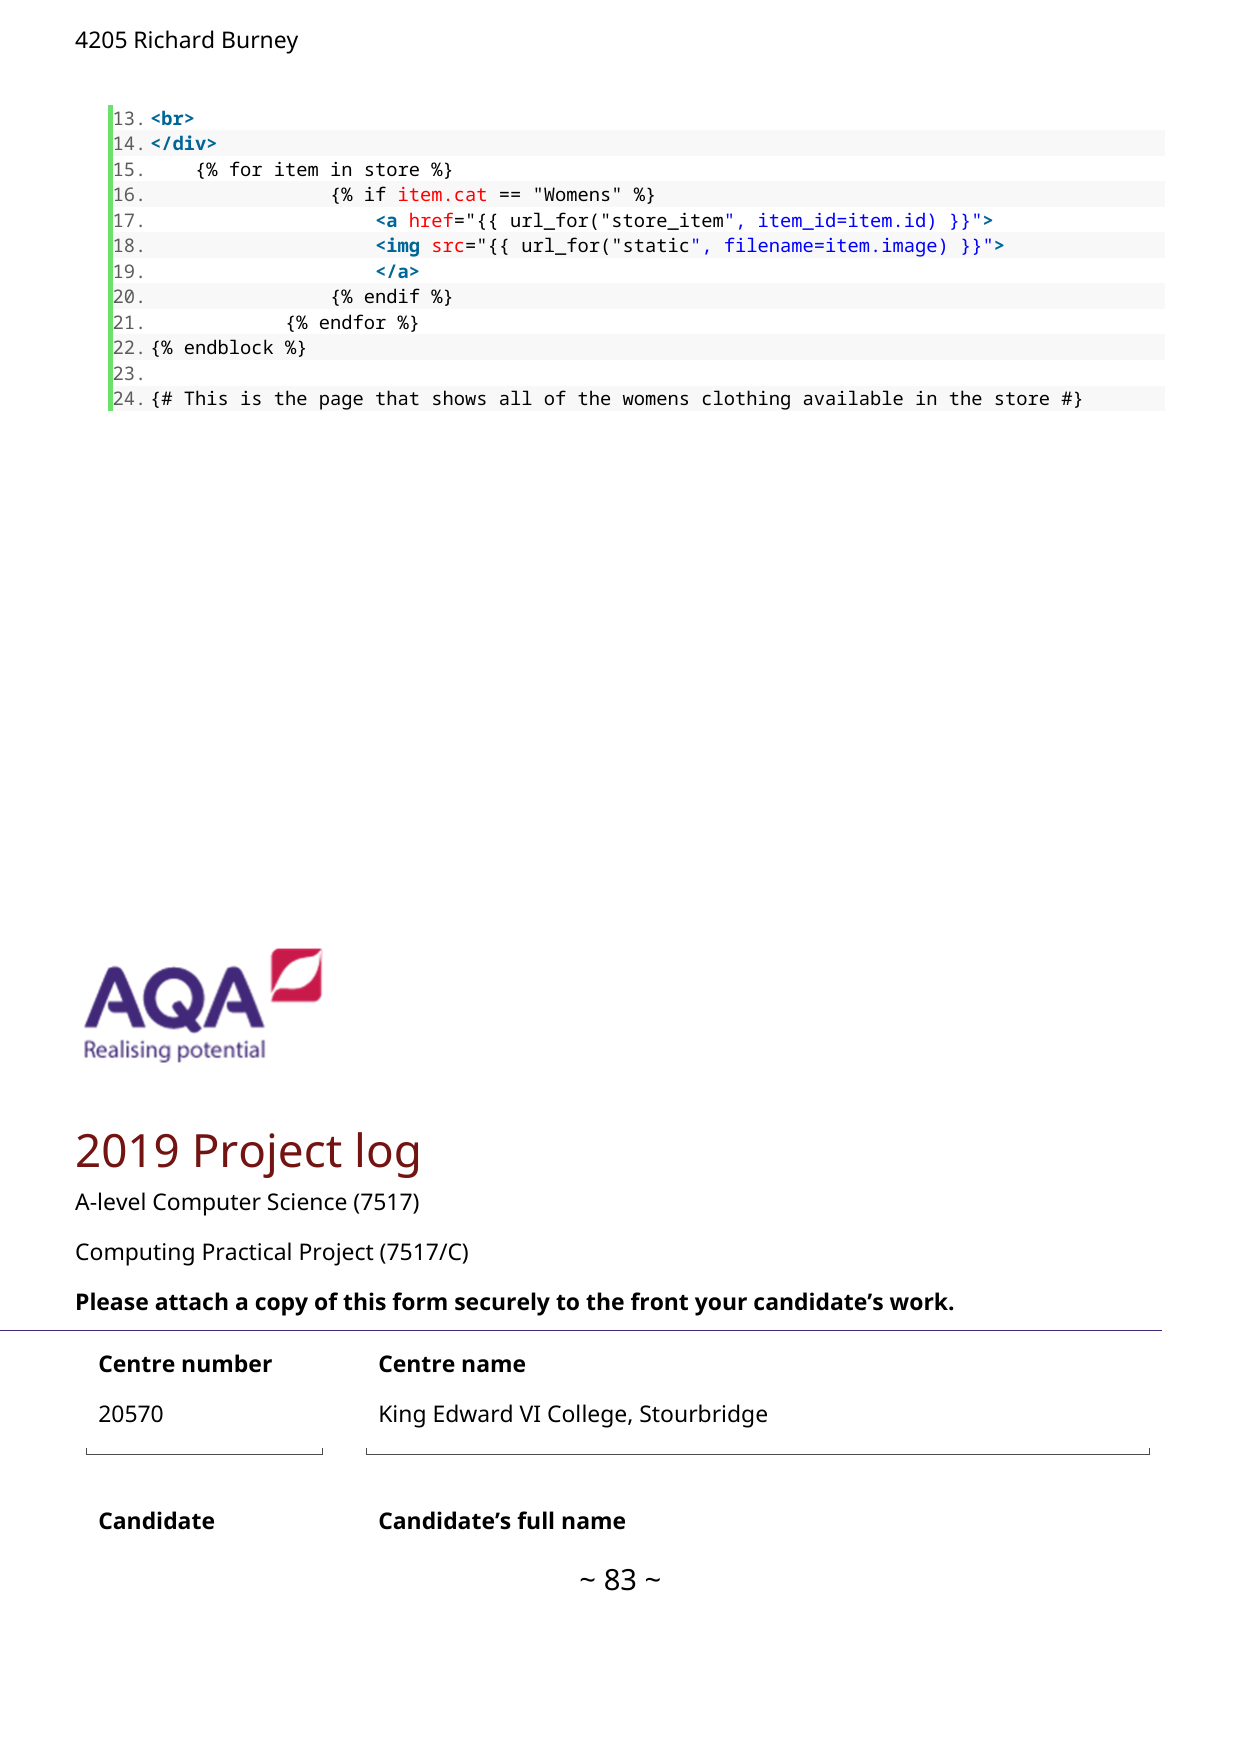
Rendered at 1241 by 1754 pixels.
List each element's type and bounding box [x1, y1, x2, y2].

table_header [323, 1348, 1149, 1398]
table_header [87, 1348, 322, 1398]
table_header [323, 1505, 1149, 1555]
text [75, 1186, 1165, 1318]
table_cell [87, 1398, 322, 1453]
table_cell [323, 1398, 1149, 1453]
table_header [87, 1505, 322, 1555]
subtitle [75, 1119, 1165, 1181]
picture [75, 944, 407, 1078]
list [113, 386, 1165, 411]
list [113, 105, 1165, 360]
